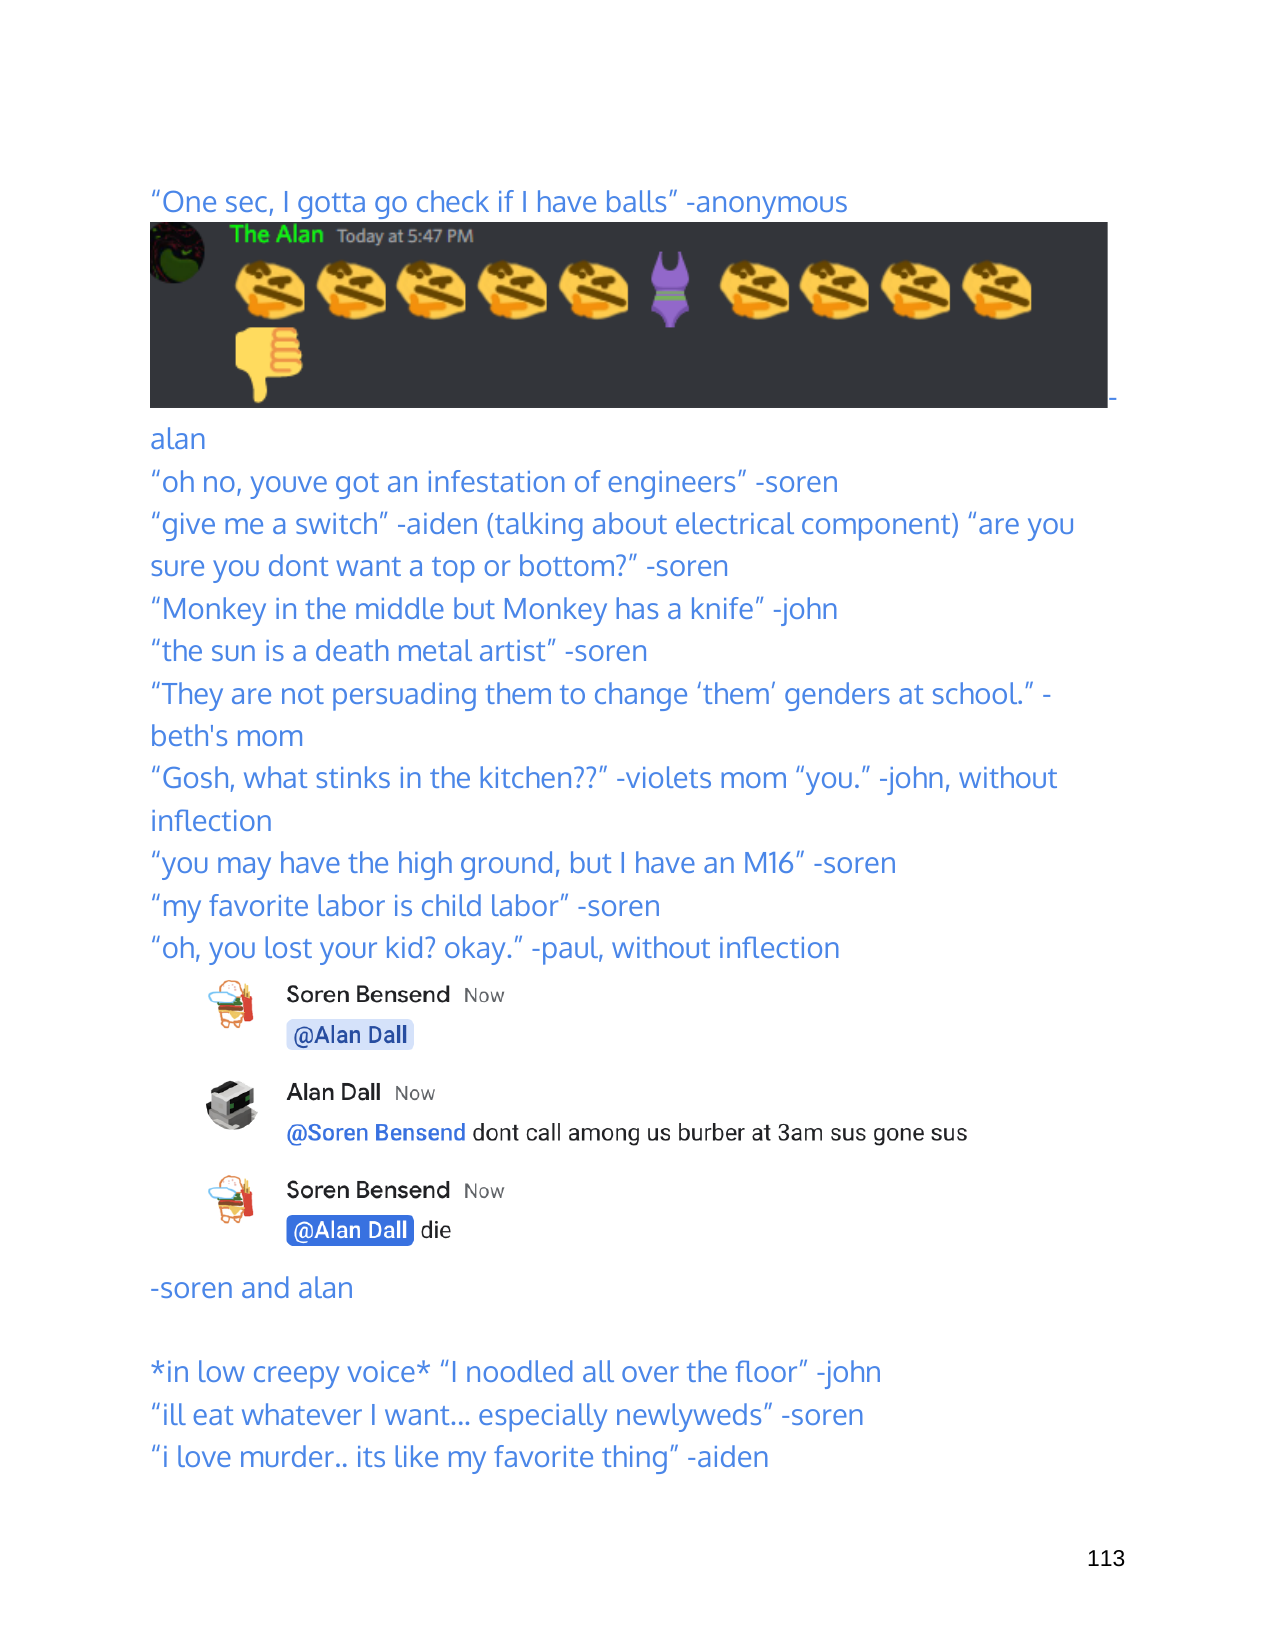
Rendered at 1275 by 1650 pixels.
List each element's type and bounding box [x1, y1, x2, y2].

picture [150, 222, 1108, 408]
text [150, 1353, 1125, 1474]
picture [150, 970, 1125, 1263]
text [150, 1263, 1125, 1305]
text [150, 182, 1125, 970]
